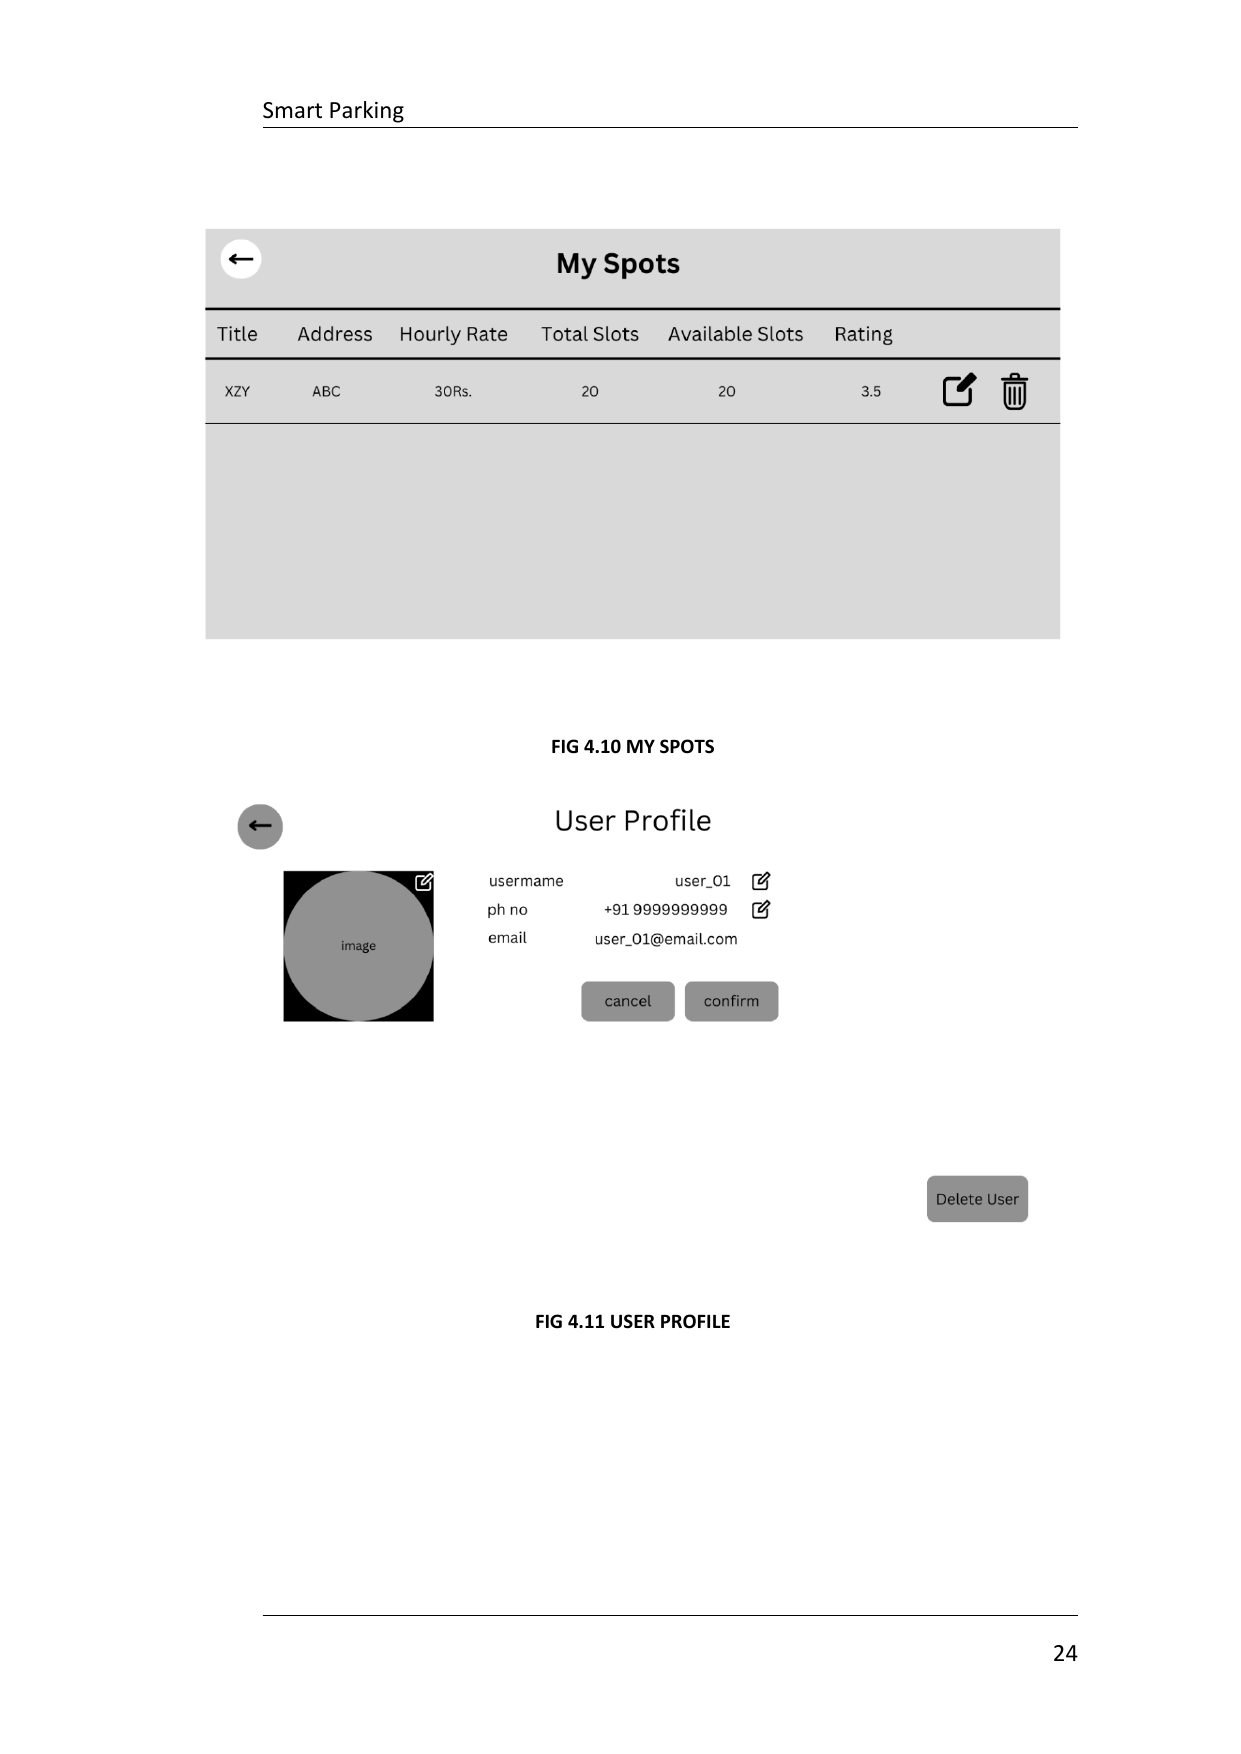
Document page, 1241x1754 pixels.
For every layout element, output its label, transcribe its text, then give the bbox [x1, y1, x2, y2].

picture [187, 195, 1078, 696]
text fig 4.11 user profile [187, 1284, 1078, 1334]
picture [187, 771, 1078, 1272]
text fig 4.10 my spots [187, 708, 1078, 758]
